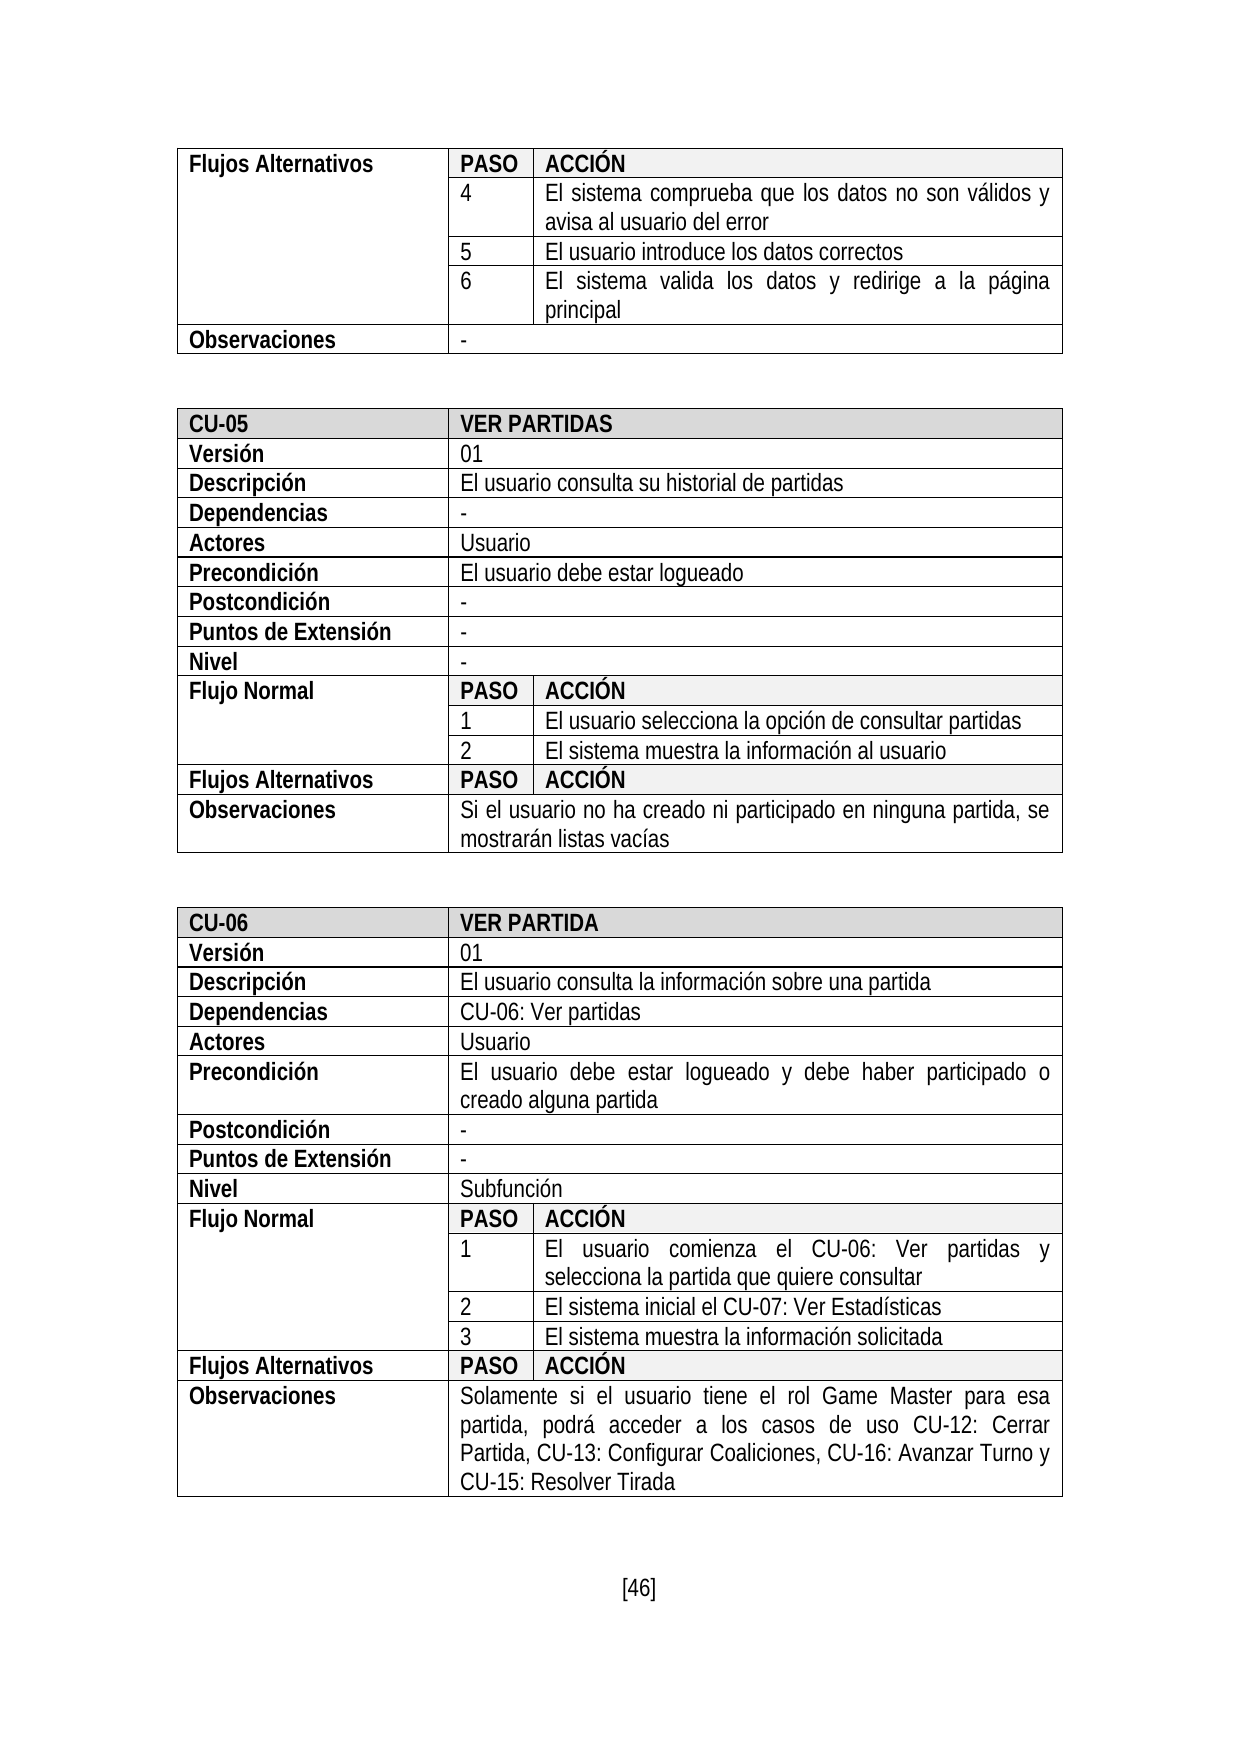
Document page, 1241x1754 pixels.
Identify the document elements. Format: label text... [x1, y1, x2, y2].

table_cell - [449, 587, 1062, 616]
table_cell Versión [178, 439, 448, 467]
table_cell 2 [449, 736, 533, 764]
table_cell Si el usuario no ha creado ni participado en ninguna partida, se mostrarán listas vacías [449, 795, 1062, 852]
table_cell Nivel [178, 1174, 448, 1203]
table_cell - [449, 1145, 1062, 1173]
table_cell Dependencias [178, 498, 448, 527]
table_cell - [449, 1115, 1062, 1143]
table_header VER PARTIDAS [449, 409, 1062, 438]
table_cell Precondición [178, 558, 448, 586]
table_cell Usuario [449, 528, 1062, 556]
table_cell Subfunción [449, 1174, 1062, 1203]
table_cell Observaciones [178, 325, 448, 353]
table_cell ACCIÓN [534, 1351, 1062, 1380]
table_cell Flujo Normal [178, 676, 448, 764]
table_cell PASO [449, 1351, 533, 1380]
table_cell El usuario comienza el CU-06: Ver partidas y selecciona la partida que quiere consultar [534, 1234, 1062, 1291]
table_cell Versión [178, 938, 448, 966]
table_cell Flujos Alternativos [178, 1351, 448, 1380]
table_cell El usuario introduce los datos correctos [534, 237, 1062, 265]
table_cell Descripción [178, 968, 448, 996]
table_cell - [449, 498, 1062, 527]
table_cell - [449, 617, 1062, 646]
table_cell El usuario consulta la información sobre una partida [449, 968, 1062, 996]
table_cell El sistema valida los datos y redirige a la página principal [534, 266, 1062, 324]
table_cell Postcondición [178, 1115, 448, 1143]
table_cell 2 [449, 1292, 533, 1321]
table_cell El sistema muestra la información al usuario [534, 736, 1062, 764]
table_cell Precondición [178, 1056, 448, 1114]
table_cell 1 [449, 1234, 533, 1291]
table_cell Observaciones [178, 1381, 448, 1496]
table_cell PASO [449, 676, 533, 705]
table_cell Flujos Alternativos [178, 765, 448, 794]
table_cell El usuario debe estar logueado [449, 558, 1062, 586]
table_cell Nivel [178, 647, 448, 675]
table_cell El sistema inicial el CU-07: Ver Estadísticas [534, 1292, 1062, 1321]
table_cell 01 [449, 938, 1062, 966]
table_cell Usuario [449, 1027, 1062, 1055]
table_cell 6 [449, 266, 533, 324]
table_cell El sistema muestra la información solicitada [534, 1322, 1062, 1350]
table_cell Dependencias [178, 997, 448, 1026]
table_cell 1 [449, 706, 533, 734]
table_cell Flujo Normal [178, 1204, 448, 1350]
table_cell El usuario debe estar logueado y debe haber participado o creado alguna partida [449, 1056, 1062, 1114]
table_header CU-05 [178, 409, 448, 438]
table_cell Puntos de Extensión [178, 617, 448, 646]
table_cell Observaciones [178, 795, 448, 852]
table_cell Puntos de Extensión [178, 1145, 448, 1173]
table_cell 3 [449, 1322, 533, 1350]
table_cell PASO [449, 149, 533, 177]
table_cell - [449, 647, 1062, 675]
table_cell Solamente si el usuario tiene el rol Game Master para esa partida, podrá acceder a los casos de uso CU-12: Cerrar Partida, CU-13: Configurar Coaliciones, CU-16: Avanzar Turno y CU-15: Resolver Tirada [449, 1381, 1062, 1496]
table_cell Postcondición [178, 587, 448, 616]
table_cell El sistema comprueba que los datos no son válidos y avisa al usuario del error [534, 178, 1062, 236]
table_cell 01 [449, 439, 1062, 467]
table_cell Actores [178, 528, 448, 556]
table_cell El usuario selecciona la opción de consultar partidas [534, 706, 1062, 734]
table_cell PASO [449, 1204, 533, 1232]
table_cell El usuario consulta su historial de partidas [449, 469, 1062, 497]
table_cell CU-06: Ver partidas [449, 997, 1062, 1026]
table_cell ACCIÓN [534, 765, 1062, 794]
table_header VER PARTIDA [449, 908, 1062, 937]
table_cell ACCIÓN [534, 676, 1062, 705]
table_cell Descripción [178, 469, 448, 497]
table_cell Flujos Alternativos [178, 149, 448, 324]
table_cell 4 [449, 178, 533, 236]
table_cell PASO [449, 765, 533, 794]
table_header CU-06 [178, 908, 448, 937]
table_cell ACCIÓN [534, 1204, 1062, 1232]
table_cell Actores [178, 1027, 448, 1055]
table_cell - [449, 325, 1062, 353]
table_cell ACCIÓN [534, 149, 1062, 177]
table_cell 5 [449, 237, 533, 265]
